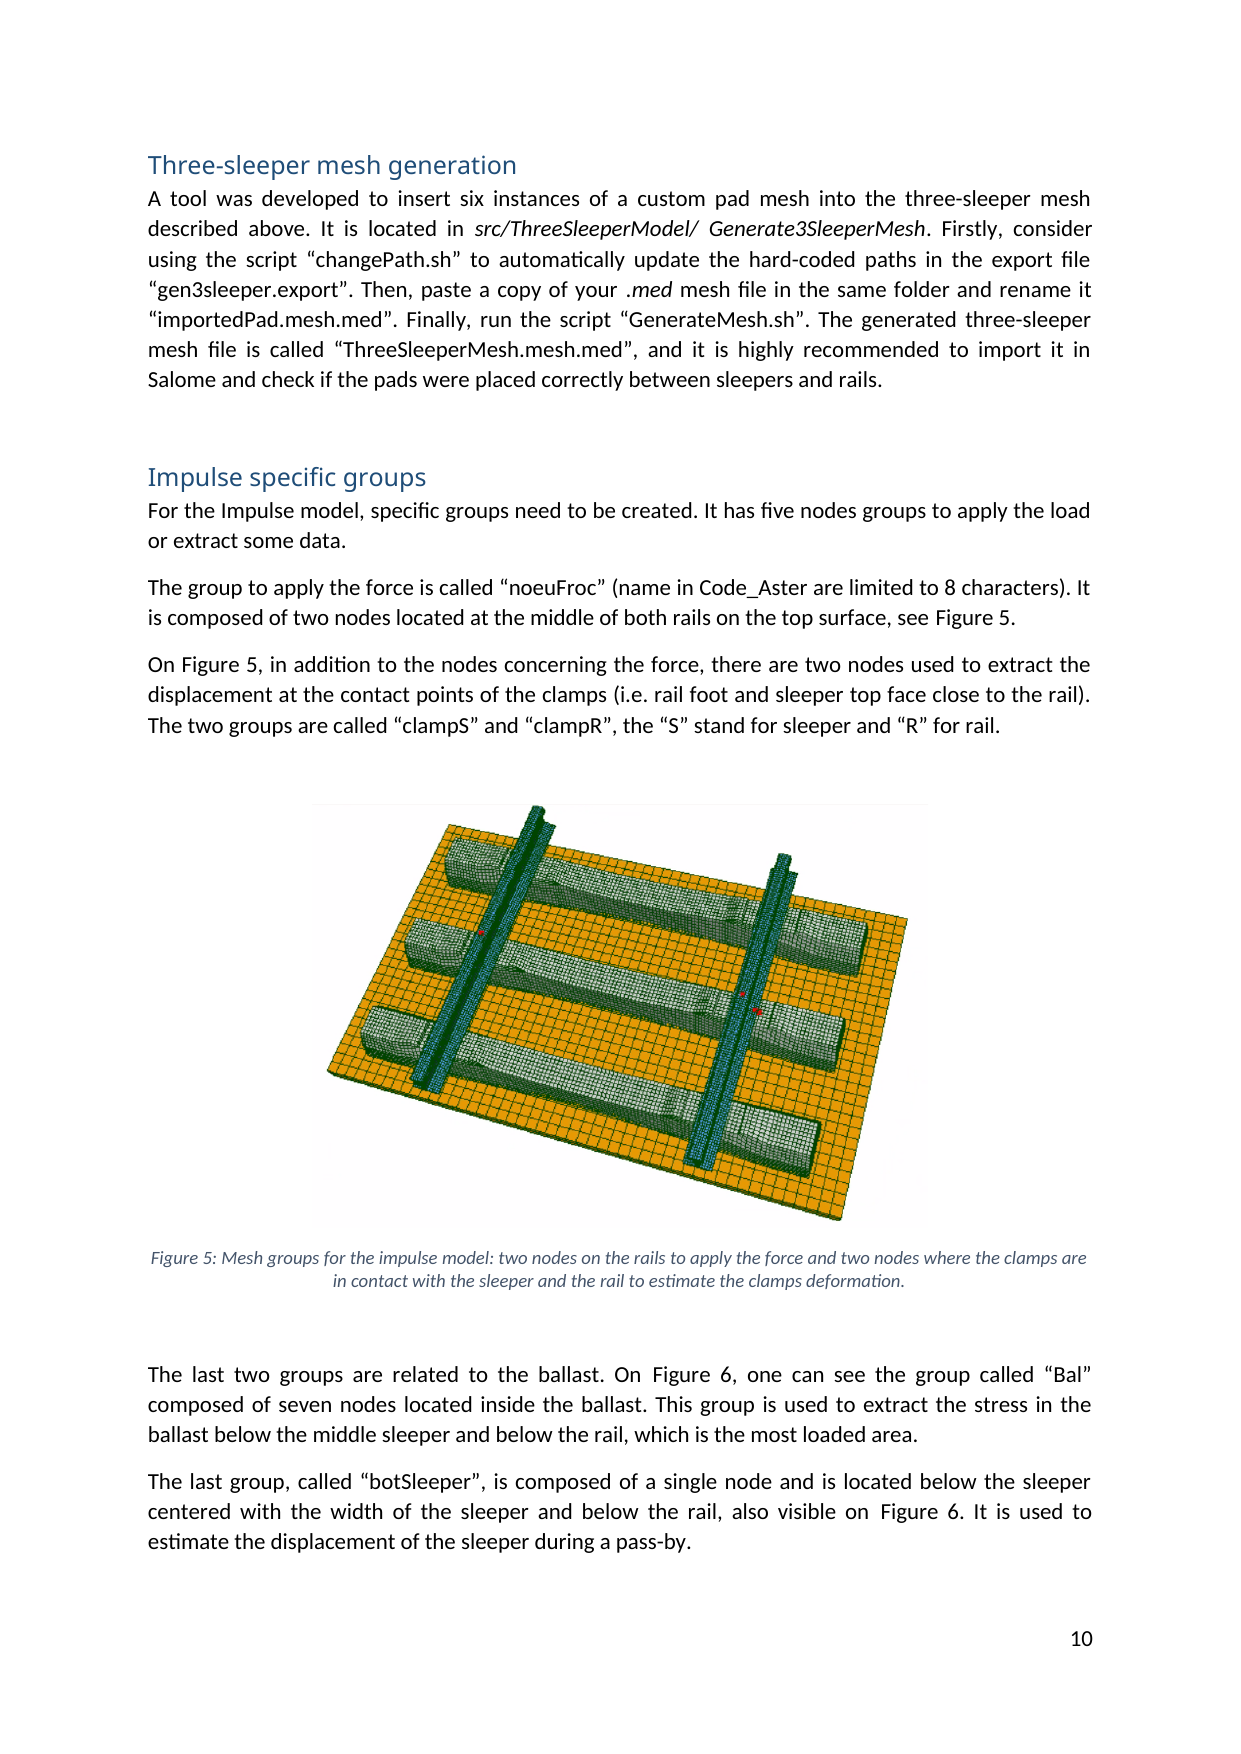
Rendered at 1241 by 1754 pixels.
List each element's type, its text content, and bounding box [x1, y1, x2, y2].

text The last group, called “botSleeper”, is composed of a single node and is located below the sleeper centered with the width of the sleeper and below the rail, also visible on Figure 5. It is used to estimate the displacement of the sleeper during a pass-by. [148, 1467, 1093, 1555]
subtitle Three-sleeper mesh generation [148, 148, 1093, 182]
text On Figure 4, in addition to the nodes concerning the force, there are two nodes used to extract the displacement at the contact points of the clamps (i.e. rail foot and sleeper top face close to the rail). The two groups are called “clampS” and “clampR”, the “S” stand for sleeper and “R” for rail. [148, 650, 1093, 739]
text The last two groups are related to the ballast. On Figure 5, one can see the group called “Bal” composed of seven nodes located inside the ballast. This group is used to extract the stress in the ballast below the middle sleeper and below the rail, which is the most loaded area. [148, 1360, 1093, 1448]
picture [312, 804, 929, 1228]
text Figure 5: Mesh groups for the impulse model: two nodes on the rails to apply the force and two nodes where the clamps are in contact with the sleeper and the rail to estimate the clamps deformation. [148, 1246, 1093, 1292]
text For the Impulse model, specific groups need to be created. It has five nodes groups to apply the load or extract some data. [148, 496, 1093, 554]
subtitle Impulse specific groups [148, 459, 1093, 493]
text The group to apply the force is called “noeuFroc” (name in Code_Aster are limited to 8 characters). It is composed of two nodes located at the middle of both rails on the top surface, see Figure 4. [148, 573, 1093, 631]
text A tool was developed to insert six instances of a custom pad mesh into the three-sleeper mesh described above. It is located in src/ThreeSleeperModel/ Generate3SleeperMesh. Firstly, consider using the script “changePath.sh” to automatically update the hard-coded paths in the export file “gen3sleeper.export”. Then, paste a copy of your .med mesh file in the same folder and rename it “importedPad.mesh.med”. Finally, run the script “GenerateMesh.sh”. The generated three-sleeper mesh file is called “ThreeSleeperMesh.mesh.med”, and it is highly recommended to import it in Salome and check if the pads were placed correctly between sleepers and rails. [148, 184, 1093, 394]
